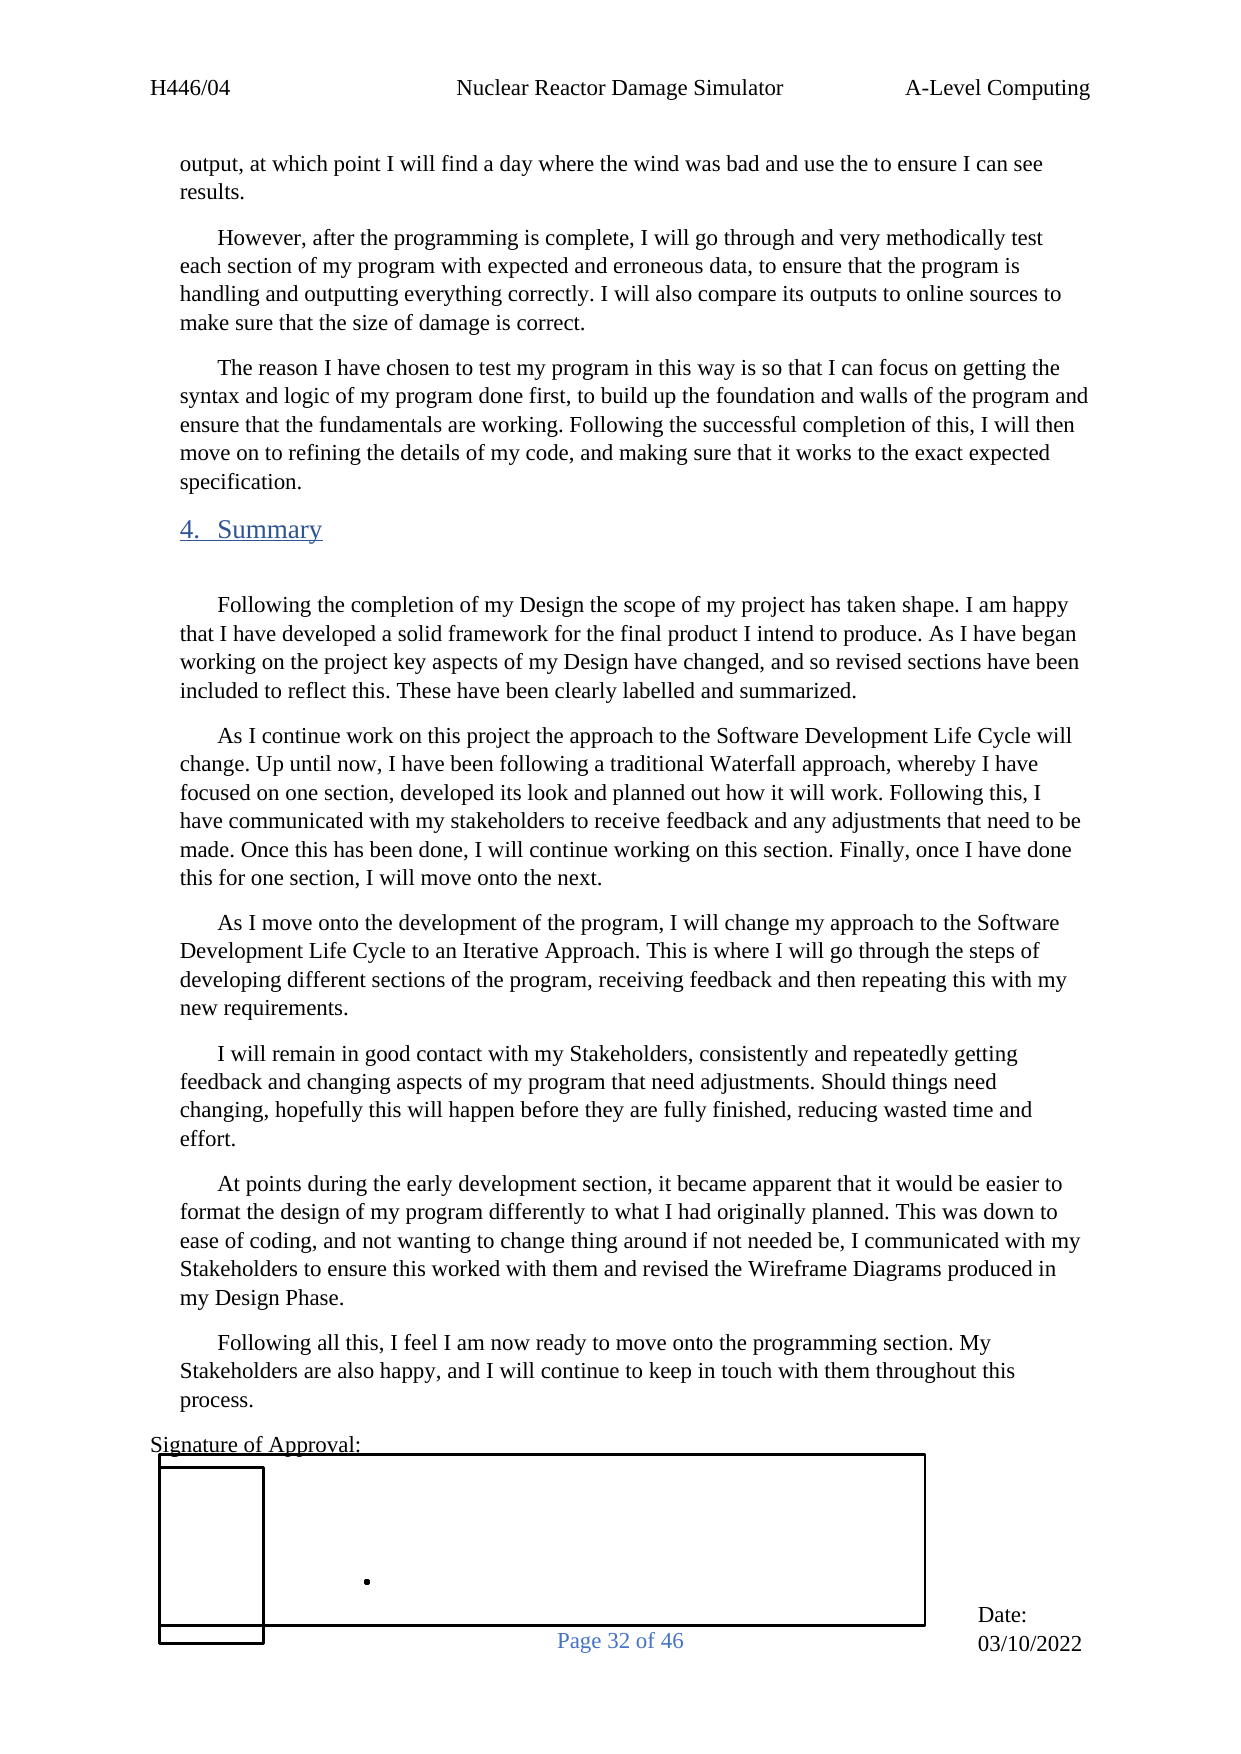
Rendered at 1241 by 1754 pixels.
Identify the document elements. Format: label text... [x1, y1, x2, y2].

text I will remain in good contact with my Stakeholders, consistently and repeatedly getting feedback and changing aspects of my program that need adjustments. Should things need changing, hopefully this will happen before they are fully finished, reducing wasted time and effort. [179, 1039, 1090, 1151]
text As I continue work on this project the approach to the Software Development Life Cycle will change. Up until now, I have been following a traditional Waterfall approach, whereby I have focused on one section, developed its look and planned out how it will work. Following this, I have communicated with my stakeholders to receive feedback and any adjustments that need to be made. Once this has been done, I will continue working on this section. Finally, once I have done this for one section, I will move onto the next. [179, 722, 1090, 890]
text As I move onto the development of the program, I will change my approach to the Software Development Life Cycle to an Iterative Approach. This is where I will go through the steps of developing different sections of the program, receiving feedback and then repeating this with my new requirements. [179, 909, 1090, 1021]
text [179, 150, 1090, 205]
text Signature of Approval: [150, 1431, 1090, 1457]
text At points during the early development section, it became apparent that it would be easier to format the design of my program differently to what I had originally planned. This was down to ease of coding, and not wanting to change thing around if not needed be, I communicated with my Stakeholders to ensure this worked with them and revised the Wireframe Diagrams produced in my Design Phase. [179, 1170, 1090, 1310]
text Following the completion of my Design the scope of my project has taken shape. I am happy that I have developed a solid framework for the final product I intend to produce. As I have began working on the project key aspects of my Design have changed, and so revised sections have been included to reflect this. These have been clearly labelled and summarized. [179, 591, 1090, 703]
text Following all this, I feel I am now ready to move onto the programming section. My Stakeholders are also happy, and I will continue to keep in touch with them throughout this process. [179, 1329, 1090, 1412]
subtitle Summary [179, 513, 1090, 544]
text However, after the programming is complete, I will go through and very methodically test each section of my program with expected and erroneous data, to ensure that the program is handling and outputting everything correctly. I will also compare its outputs to online sources to make sure that the size of damage is correct. [179, 223, 1090, 335]
text The reason I have chosen to test my program in this way is so that I can focus on getting the syntax and logic of my program done first, to build up the foundation and walls of the program and ensure that the fundamentals are working. Following the successful completion of this, I will then move on to refining the details of my code, and making sure that it works to the exact expected specification. [179, 354, 1090, 494]
